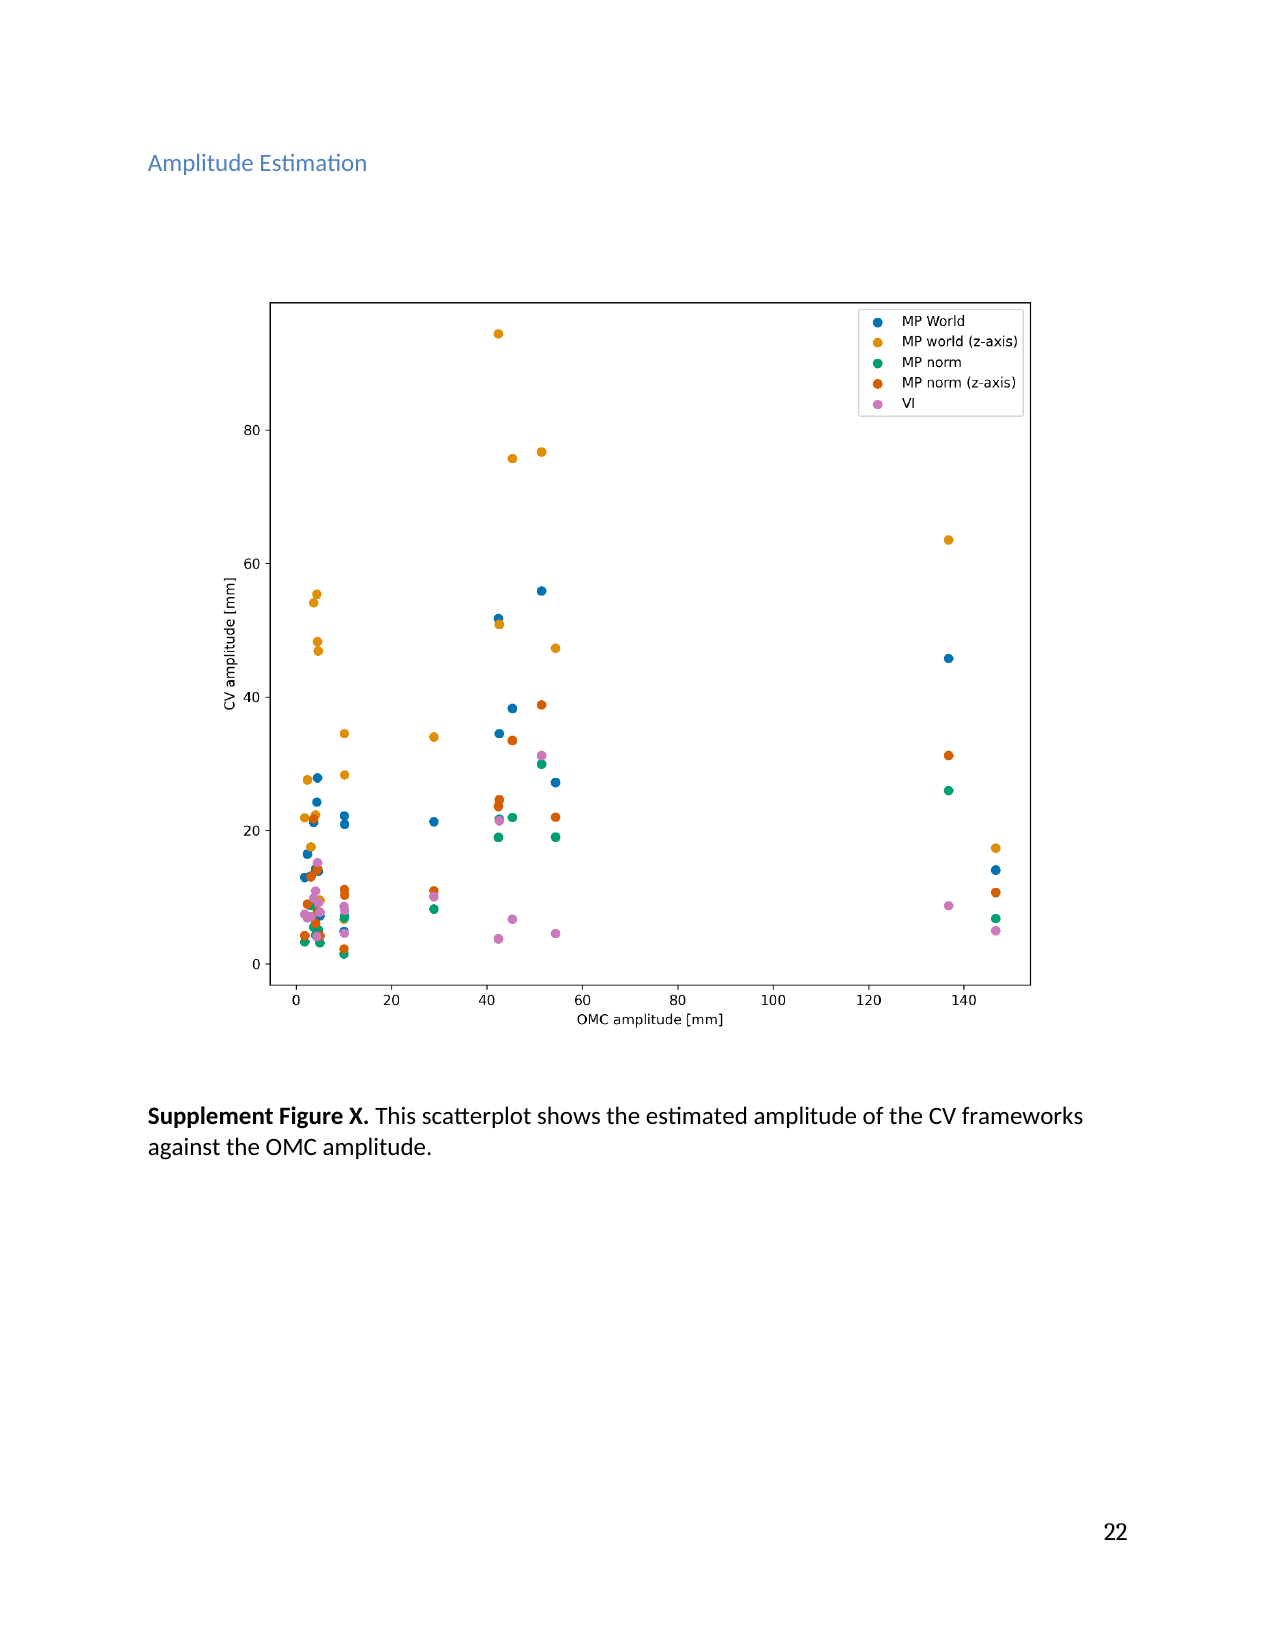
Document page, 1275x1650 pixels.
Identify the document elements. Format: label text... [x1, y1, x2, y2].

subtitle Amplitude Estimation [148, 148, 1127, 178]
text Supplement Figure X. This scatterplot shows the estimated amplitude of the CV frameworks against the OMC amplitude. [148, 1100, 1127, 1161]
picture [147, 196, 1128, 1082]
